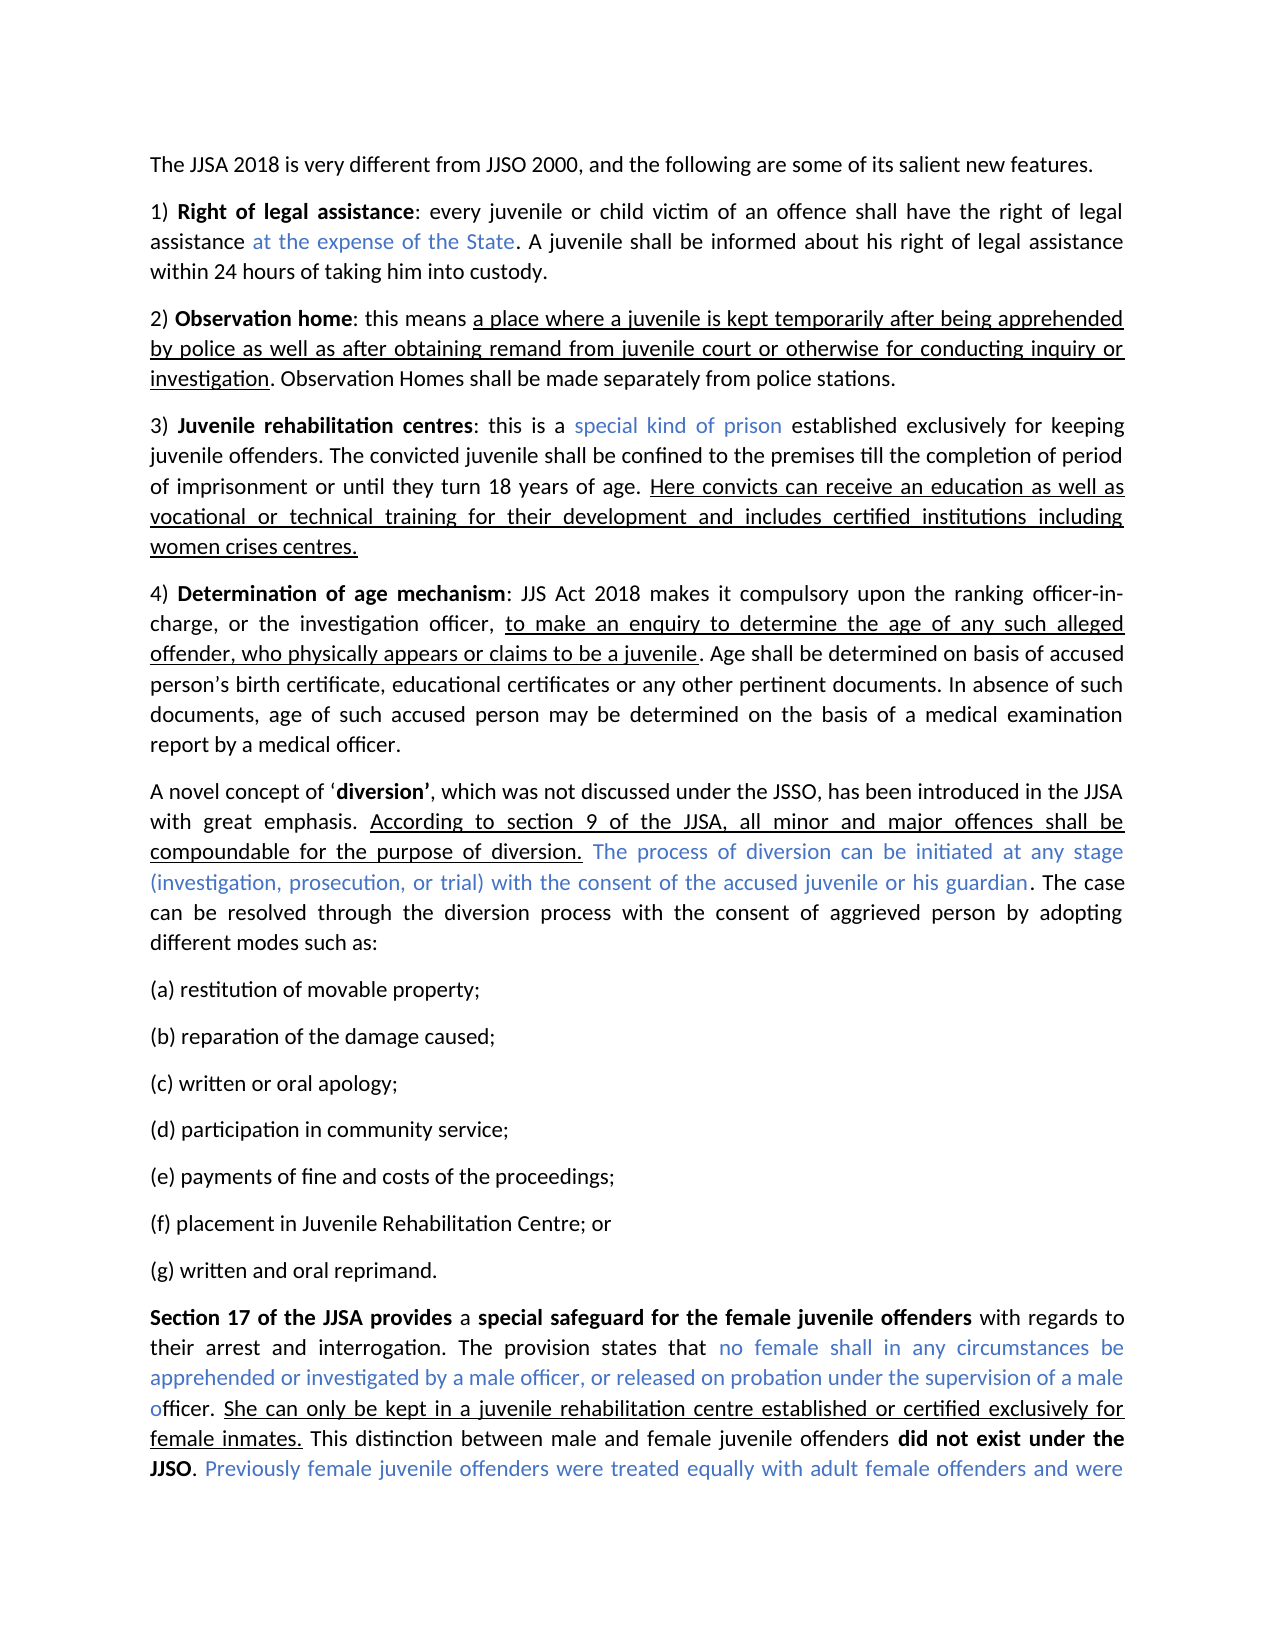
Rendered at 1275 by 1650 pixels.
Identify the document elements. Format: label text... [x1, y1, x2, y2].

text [150, 1303, 1125, 1482]
text (c) written or oral apology; [150, 1069, 1125, 1097]
text (d) participation in community service; [150, 1116, 1125, 1144]
text The JJSA 2018 is very different from JJSO 2000, and the following are some of its salient new features. [150, 150, 1125, 178]
text 4) Determination of age mechanism: JJS Act 2018 makes it compulsory upon the ranking officer-in-charge, or the investigation officer, to make an enquiry to determine the age of any such alleged offender, who physically appears or claims to be a juvenile. Age shall be determined on basis of accused person’s birth certificate, educational certificates or any other pertinent documents. In absence of such documents, age of such accused person may be determined on the basis of a medical examination report by a medical officer. [150, 579, 1125, 758]
text 2) Observation home: this means a place where a juvenile is kept temporarily after being apprehended by police as well as after obtaining remand from juvenile court or otherwise for conducting inquiry or investigation. Observation Homes shall be made separately from police stations. [150, 360, 1125, 393]
text (b) reparation of the damage caused; [150, 1022, 1125, 1050]
text 1) Right of legal assistance: every juvenile or child victim of an offence shall have the right of legal assistance at the expense of the State. A juvenile shall be informed about his right of legal assistance within 24 hours of taking him into custody. [150, 197, 1125, 285]
text A novel concept of ‘diversion’, which was not discussed under the JSSO, has been introduced in the JJSA with great emphasis. According to section 9 of the JJSA, all minor and major offences shall be compoundable for the purpose of diversion. The process of diversion can be initiated at any stage (investigation, prosecution, or trial) with the consent of the accused juvenile or his guardian. The case can be resolved through the diversion process with the consent of aggrieved person by adopting different modes such as: [150, 777, 1125, 956]
text (e) payments of fine and costs of the proceedings; [150, 1162, 1125, 1191]
text 2) Observation home: this means a place where a juvenile is kept temporarily after being apprehended by police as well as after obtaining remand from juvenile court or otherwise for conducting inquiry or investigation. Observation Homes shall be made separately from police stations. [150, 304, 1125, 358]
text 3) Juvenile rehabilitation centres: this is a special kind of prison established exclusively for keeping juvenile offenders. The convicted juvenile shall be confined to the premises till the completion of period of imprisonment or until they turn 18 years of age. Here convicts can receive an education as well as vocational or technical training for their development and includes certified institutions including women crises centres. [150, 411, 1125, 560]
text (a) restitution of movable property; [150, 975, 1125, 1003]
text (f) placement in Juvenile Rehabilitation Centre; or [150, 1209, 1125, 1237]
text (g) written and oral reprimand. [150, 1256, 1125, 1284]
